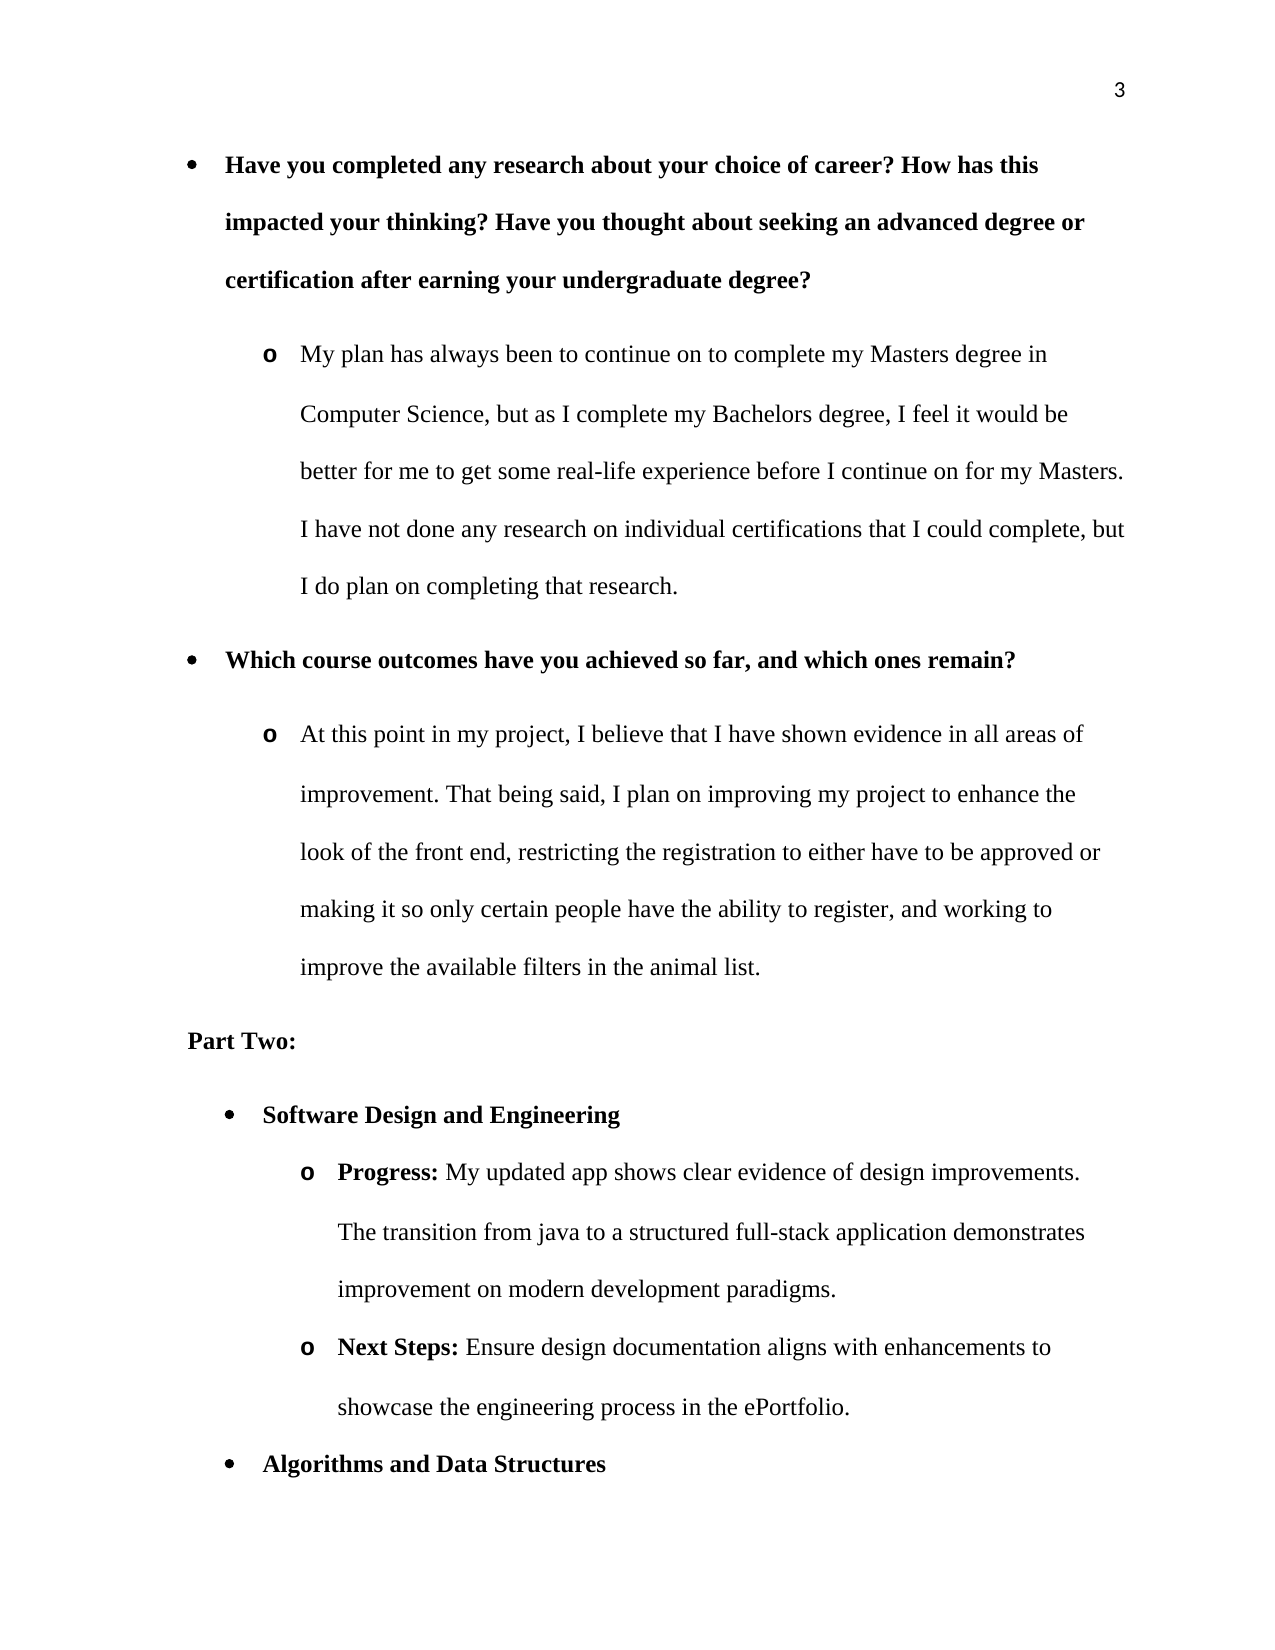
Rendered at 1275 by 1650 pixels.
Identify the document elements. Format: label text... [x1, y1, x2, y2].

list Software Design and Engineering [225, 1100, 1125, 1129]
list My plan has always been to continue on to complete my Masters degree in Computer Science, but as I complete my Bachelors degree, I feel it would be better for me to get some real-life experience before I continue on for my Masters. I have not done any research on individual certifications that I could complete, but I do plan on completing that research. [262, 339, 1125, 600]
list Algorithms and Data Structures [225, 1449, 1125, 1478]
text Part Two: [187, 1026, 1125, 1054]
list Have you completed any research about your choice of career? How has this impacted your thinking? Have you thought about seeking an advanced degree or certification after earning your undergraduate degree? [187, 150, 1125, 294]
list Progress: My updated app shows clear evidence of design improvements. The transition from java to a structured full-stack application demonstrates improvement on modern development paradigms. [300, 1157, 1125, 1303]
list Which course outcomes have you achieved so far, and which ones remain? [187, 645, 1125, 674]
list Next Steps: Ensure design documentation aligns with enhancements to showcase the engineering process in the ePortfolio. [300, 1332, 1125, 1420]
list At this point in my project, I believe that I have shown evidence in all areas of improvement. That being said, I plan on improving my project to enhance the look of the front end, restricting the registration to either have to be approved or making it so only certain people have the ability to register, and working to improve the available filters in the animal list. [262, 719, 1125, 980]
